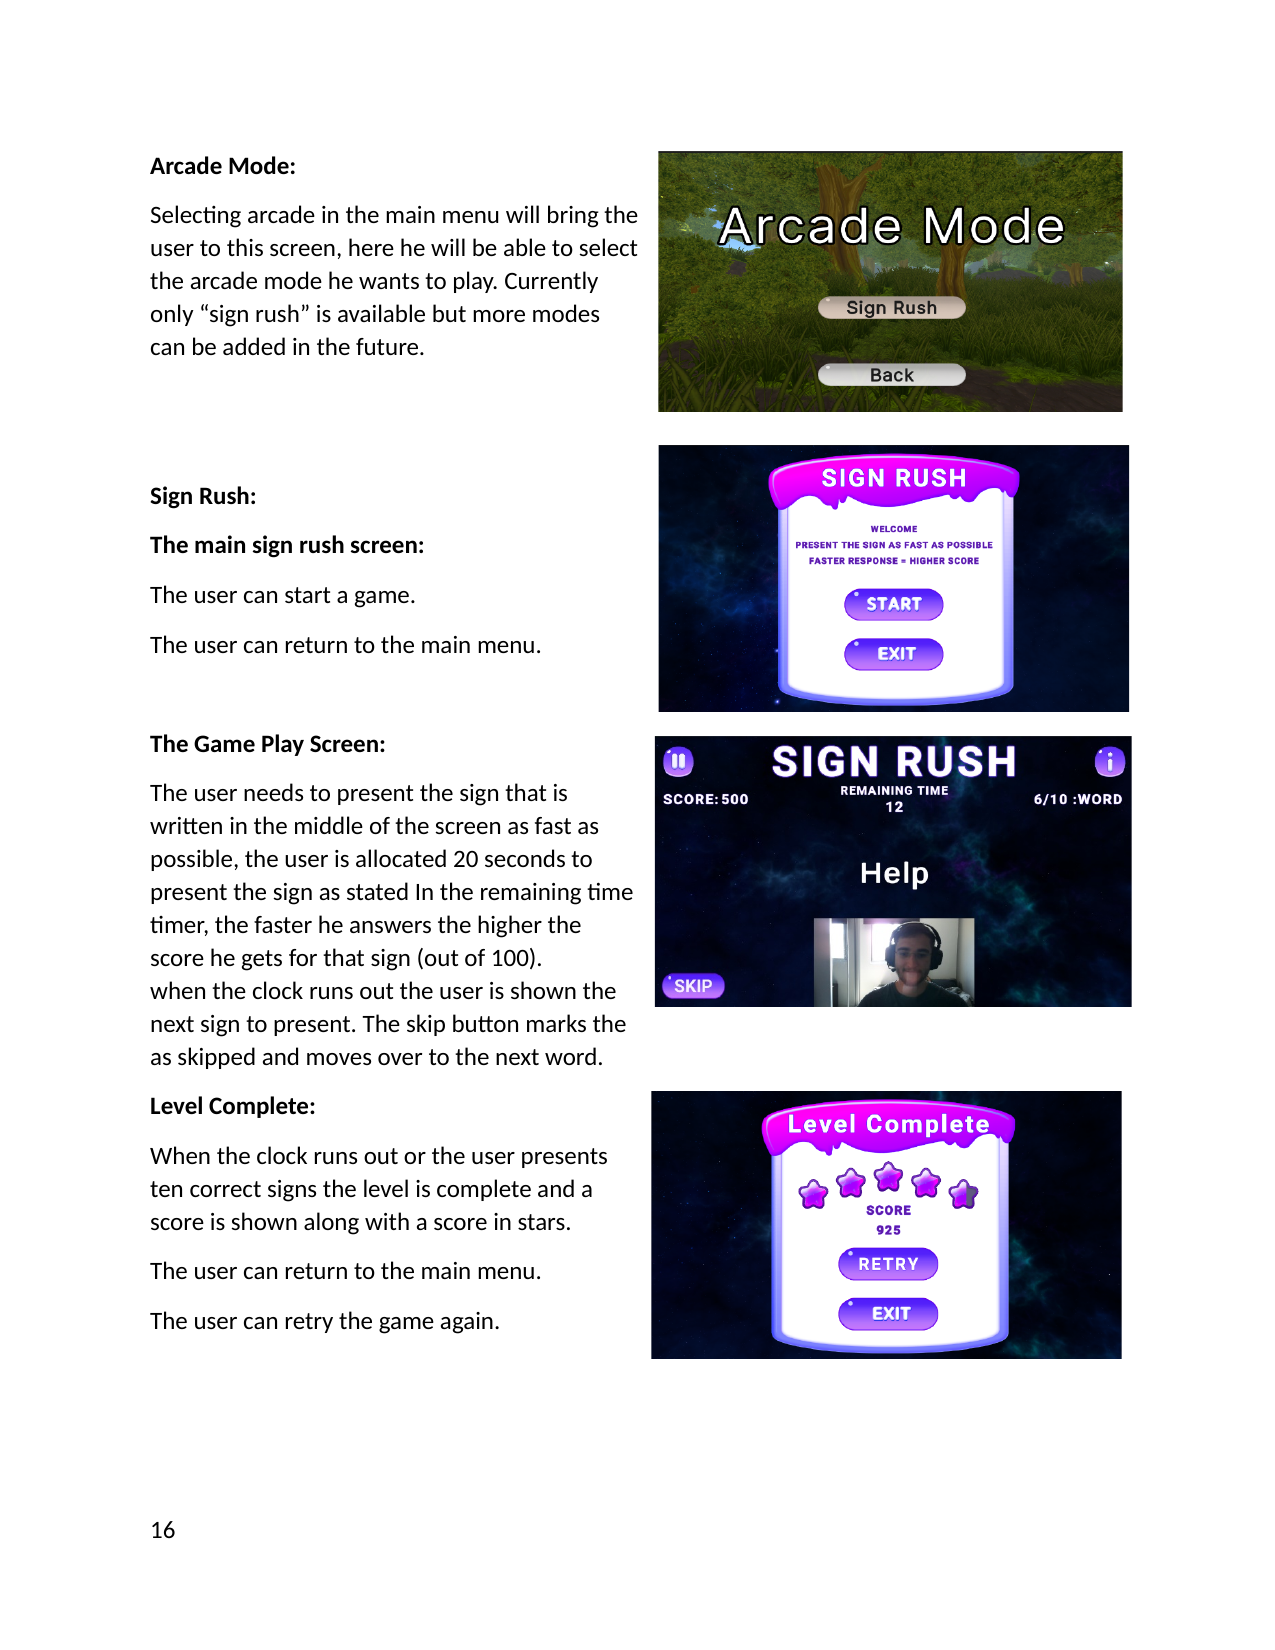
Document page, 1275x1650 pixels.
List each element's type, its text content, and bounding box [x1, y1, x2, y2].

text When the clock runs out or the user presents ten correct signs the level is complete and a score is shown along with a score in stars. [150, 1140, 650, 1236]
text Selecting arcade in the main menu will bring the user to this screen, here he will be able to select the arcade mode he wants to play. Currently only “sign rush” is available but more modes can be added in the future. [150, 199, 656, 362]
text The user can start a game. [150, 579, 657, 610]
picture [650, 1091, 1122, 1358]
text Arcade Mode: [150, 150, 1125, 181]
text The main sign rush screen: [150, 529, 657, 560]
picture [657, 445, 1129, 711]
text Level Complete: [150, 1090, 1125, 1121]
text The Game Play Screen: [150, 728, 1125, 758]
text Sign Rush: [150, 480, 657, 511]
text The user can retry the game again. [150, 1305, 650, 1336]
picture [656, 151, 1123, 411]
text The user can return to the main menu. [150, 629, 657, 659]
text The user can return to the main menu. [150, 1255, 650, 1286]
picture [653, 736, 1132, 1006]
